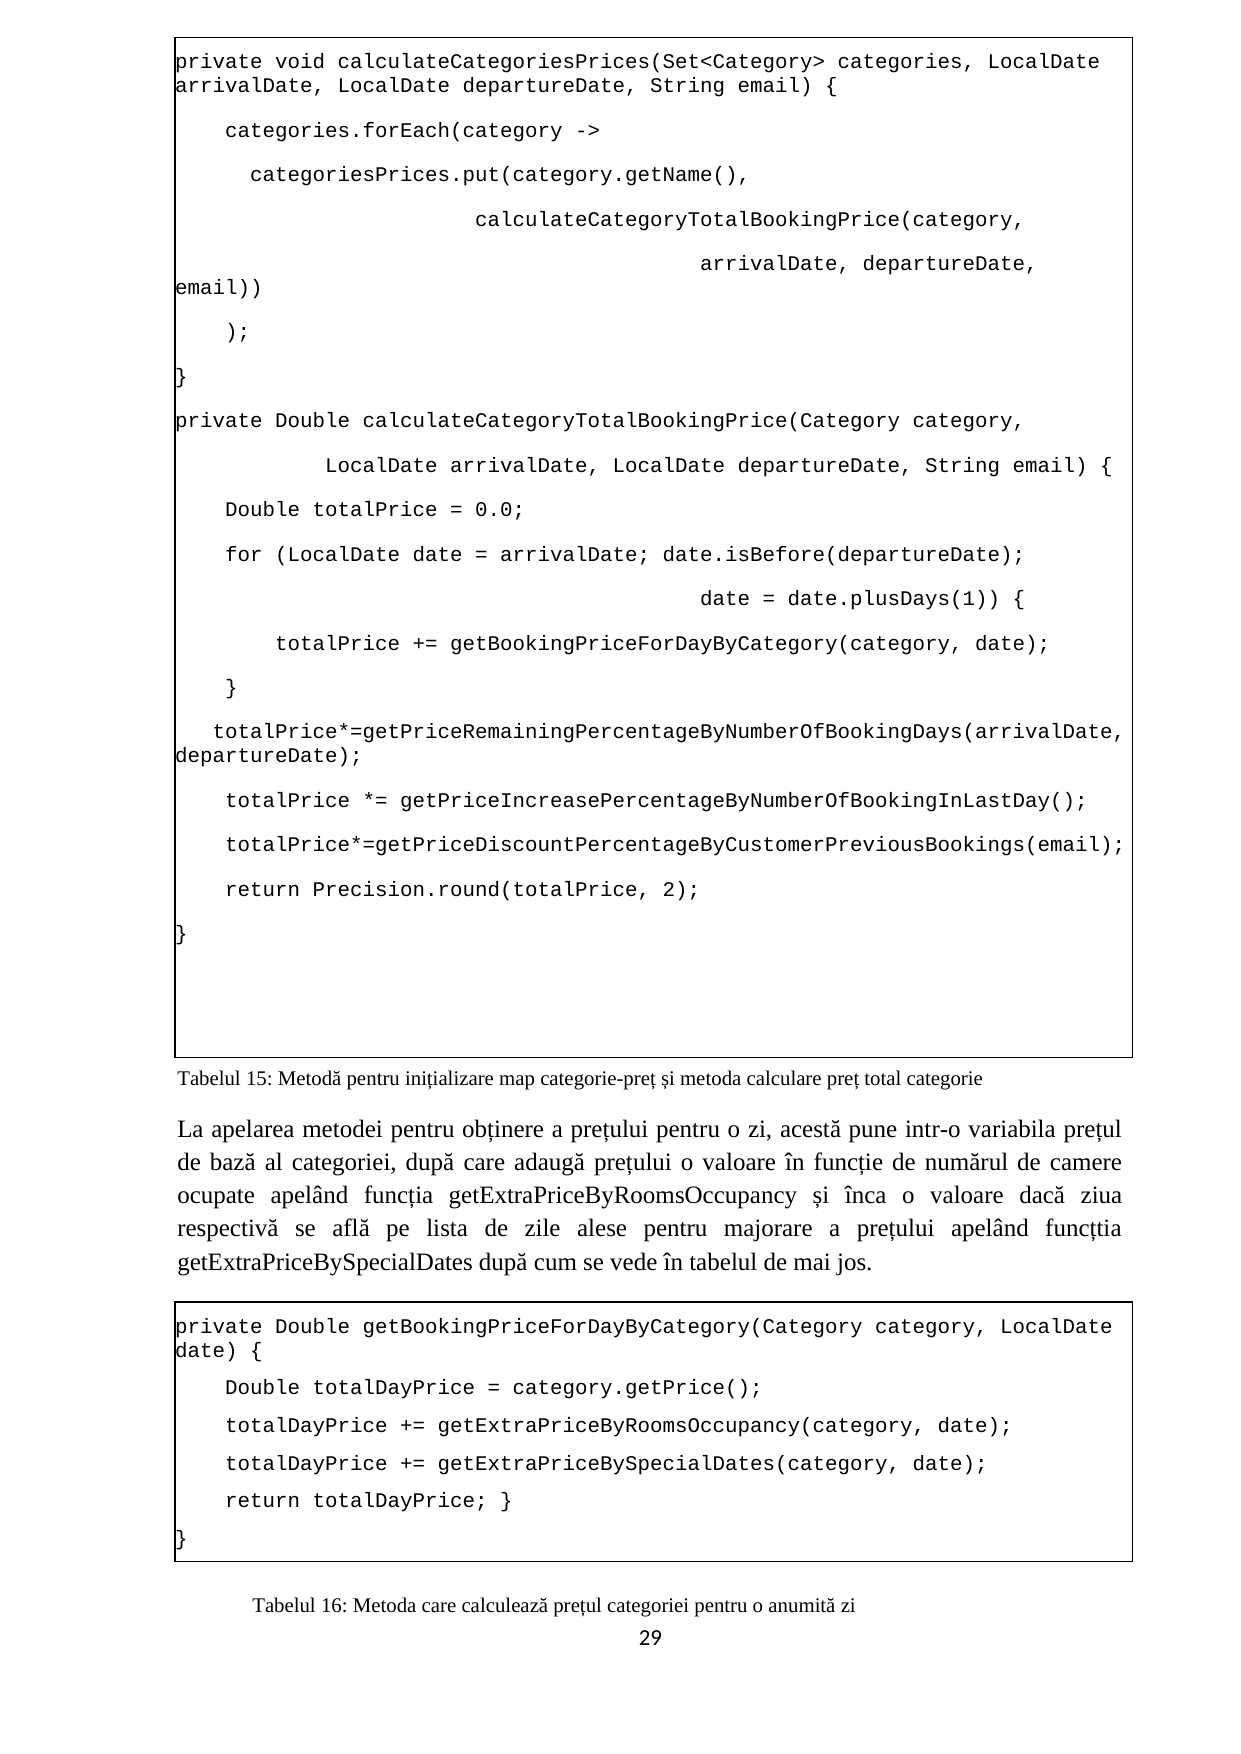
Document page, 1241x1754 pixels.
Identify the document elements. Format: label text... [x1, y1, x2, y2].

text Tabelul 15: Metodă pentru inițializare map categorie-preț și metoda calculare preț total categorie [177, 117, 1123, 1090]
text La apelarea metodei pentru obținere a prețului pentru o zi, acestă pune intr-o variabila prețul de bază al categoriei, după care adaugă prețului o valoare în funcție de numărul de camere ocupate apelând funcția getExtraPriceByRoomsOccupancy și înca o valoare dacă ziua respectivă se află pe lista de zile alese pentru majorare a prețului apelând funcțtia getExtraPriceBySpecialDates după cum se vede în tabelul de mai jos. [177, 1114, 1123, 1275]
text Tabelul 16: Metoda care calculează prețul categoriei pentru o anumită zi [177, 1300, 1123, 1617]
